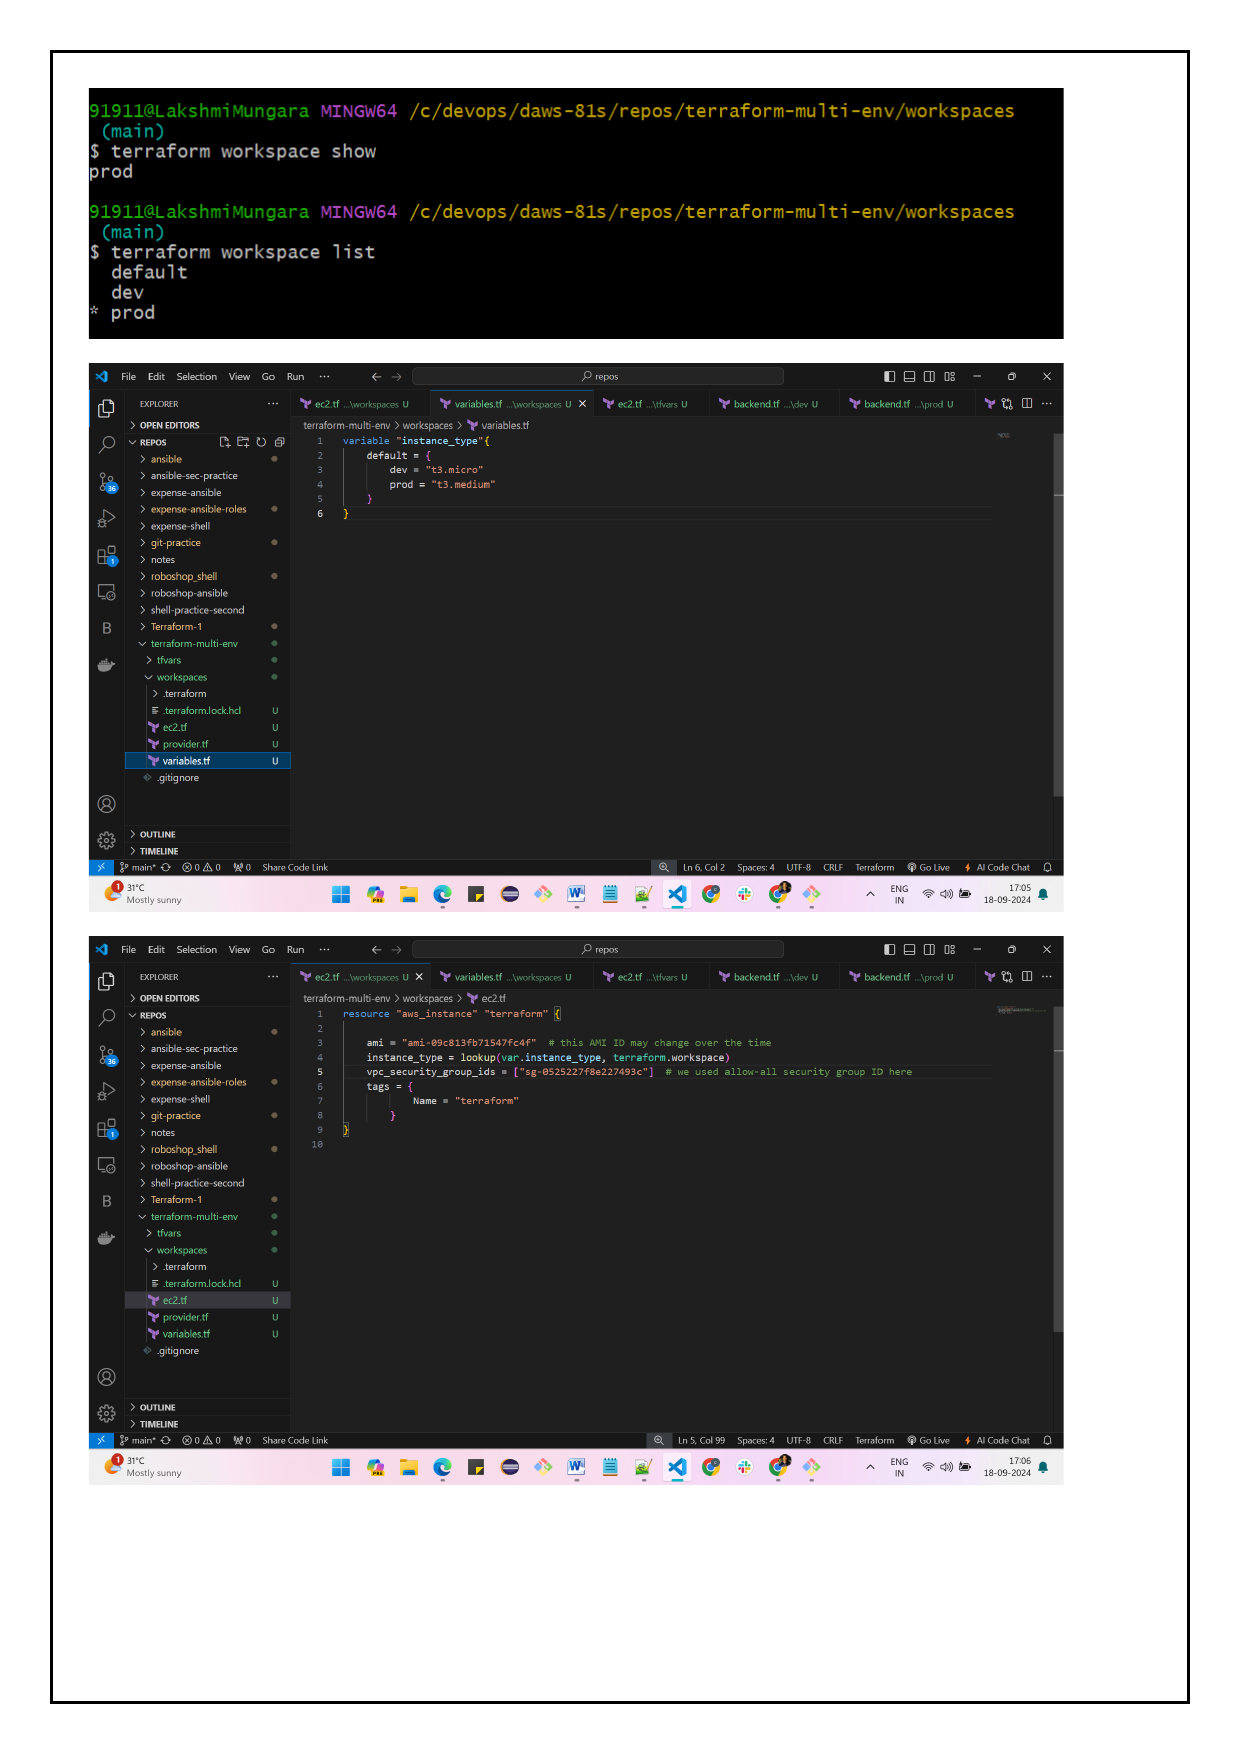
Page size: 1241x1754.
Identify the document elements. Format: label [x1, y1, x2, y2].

picture [88, 936, 1064, 1485]
picture [88, 88, 1064, 339]
picture [88, 363, 1064, 912]
